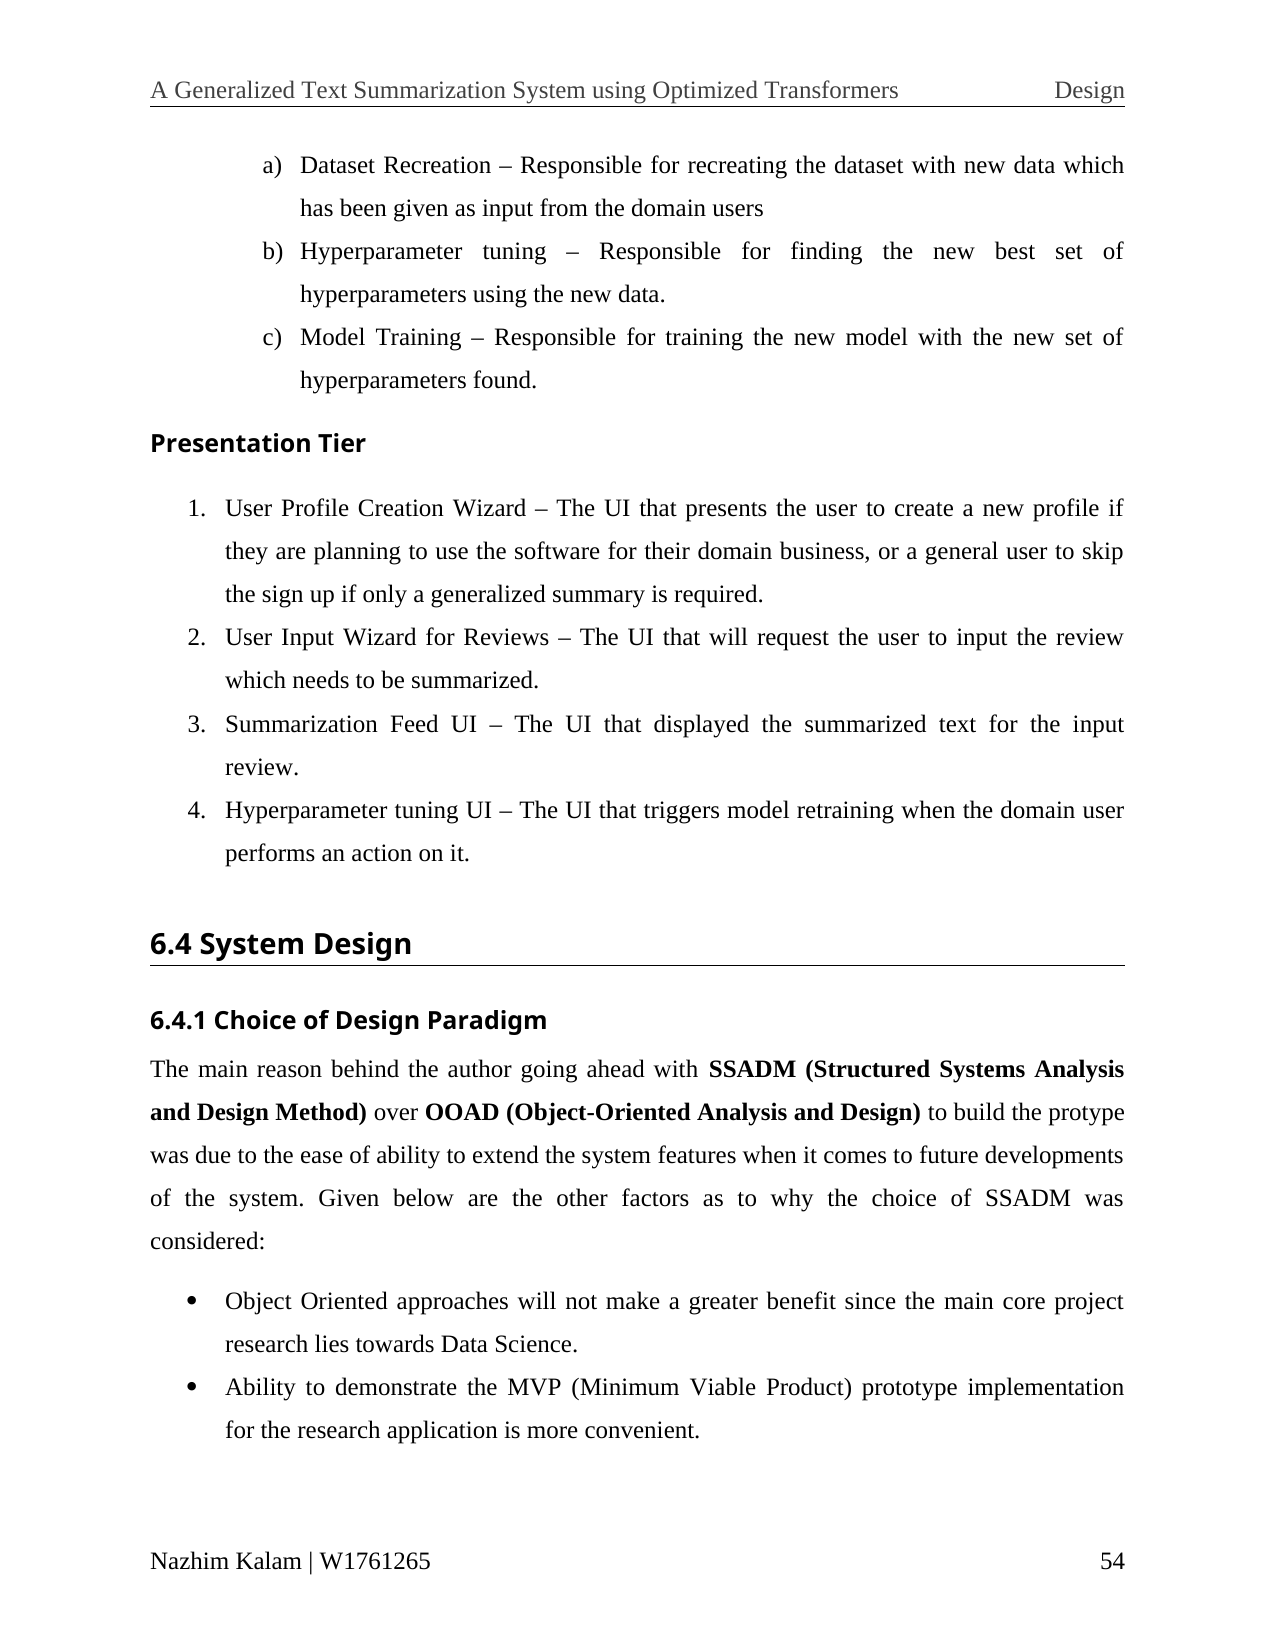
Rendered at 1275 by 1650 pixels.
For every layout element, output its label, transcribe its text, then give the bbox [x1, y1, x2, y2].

list User Profile Creation Wizard – The UI that presents the user to create a new profile if they are planning to use the software for their domain business, or a general user to skip the sign up if only a generalized summary is required. [187, 493, 1125, 608]
subtitle 6.4.1 Choice of Design Paradigm [150, 1003, 1125, 1037]
list Model Training – Responsible for training the new model with the new set of hyperparameters found. [262, 322, 1125, 394]
list Object Oriented approaches will not make a greater benefit since the main core project research lies towards Data Science. [187, 1286, 1125, 1358]
list Summarization Feed UI – The UI that displayed the summarized text for the input review. [187, 709, 1125, 781]
list Hyperparameter tuning – Responsible for finding the new best set of hyperparameters using the new data. [262, 236, 1125, 308]
text Presentation Tier [150, 425, 1125, 459]
list Dataset Recreation – Responsible for recreating the dataset with new data which has been given as input from the domain users [262, 150, 1125, 222]
subtitle 6.4 System Design [150, 923, 1125, 965]
text The main reason behind the author going ahead with SSADM (Structured Systems Analysis and Design Method) over OOAD (Object-Oriented Analysis and Design) to build the protype was due to the ease of ability to extend the system features when it comes to future developments of the system. Given below are the other factors as to why the choice of SSADM was considered: [150, 1054, 1125, 1255]
list Ability to demonstrate the MVP (Minimum Viable Product) prototype implementation for the research application is more convenient. [187, 1372, 1125, 1444]
list User Input Wizard for Reviews – The UI that will request the user to input the review which needs to be summarized. [187, 622, 1125, 694]
list Hyperparameter tuning UI – The UI that triggers model retraining when the domain user performs an action on it. [187, 795, 1125, 867]
